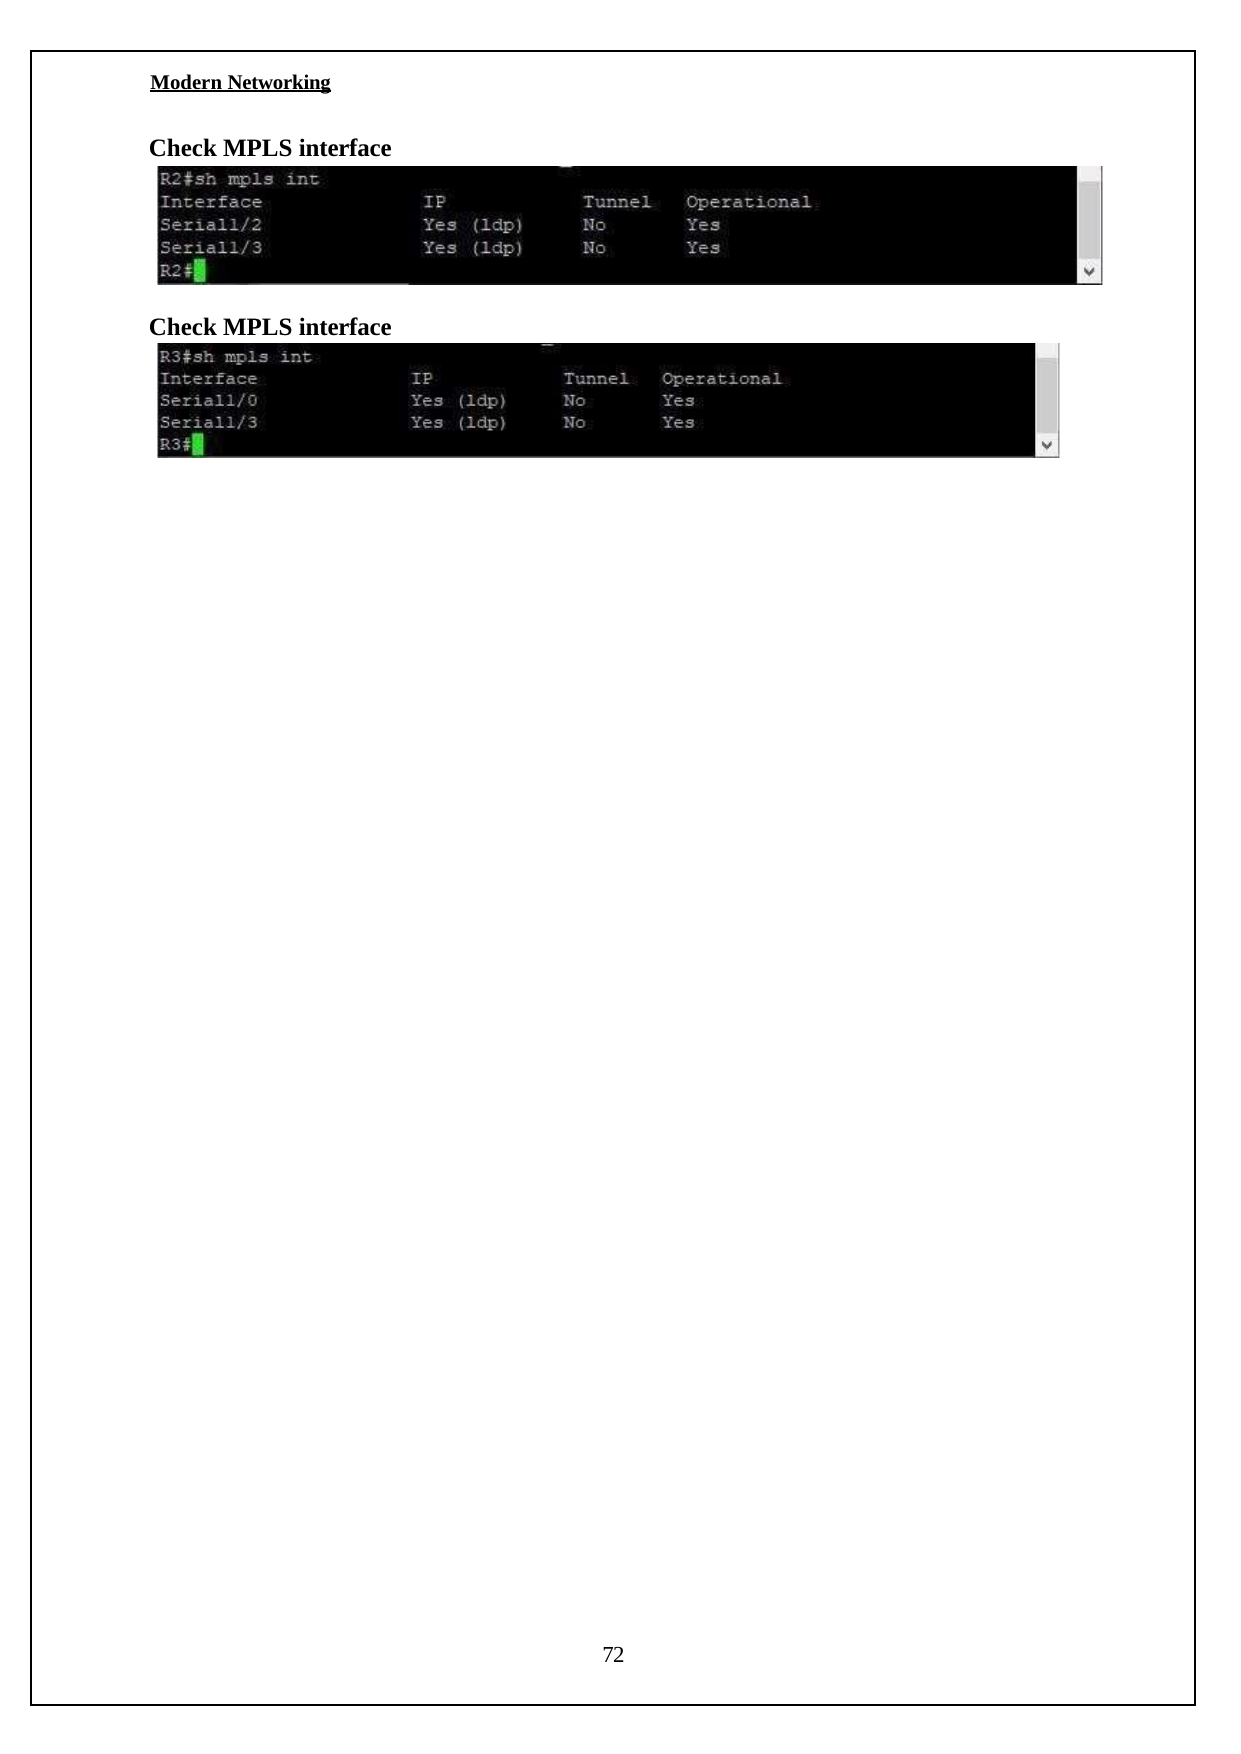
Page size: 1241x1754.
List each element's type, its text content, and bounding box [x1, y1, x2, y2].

picture [157, 166, 1103, 189]
picture [157, 343, 1060, 458]
text Check MPLS interface [149, 133, 1194, 162]
text Check MPLS interface [149, 189, 1194, 341]
